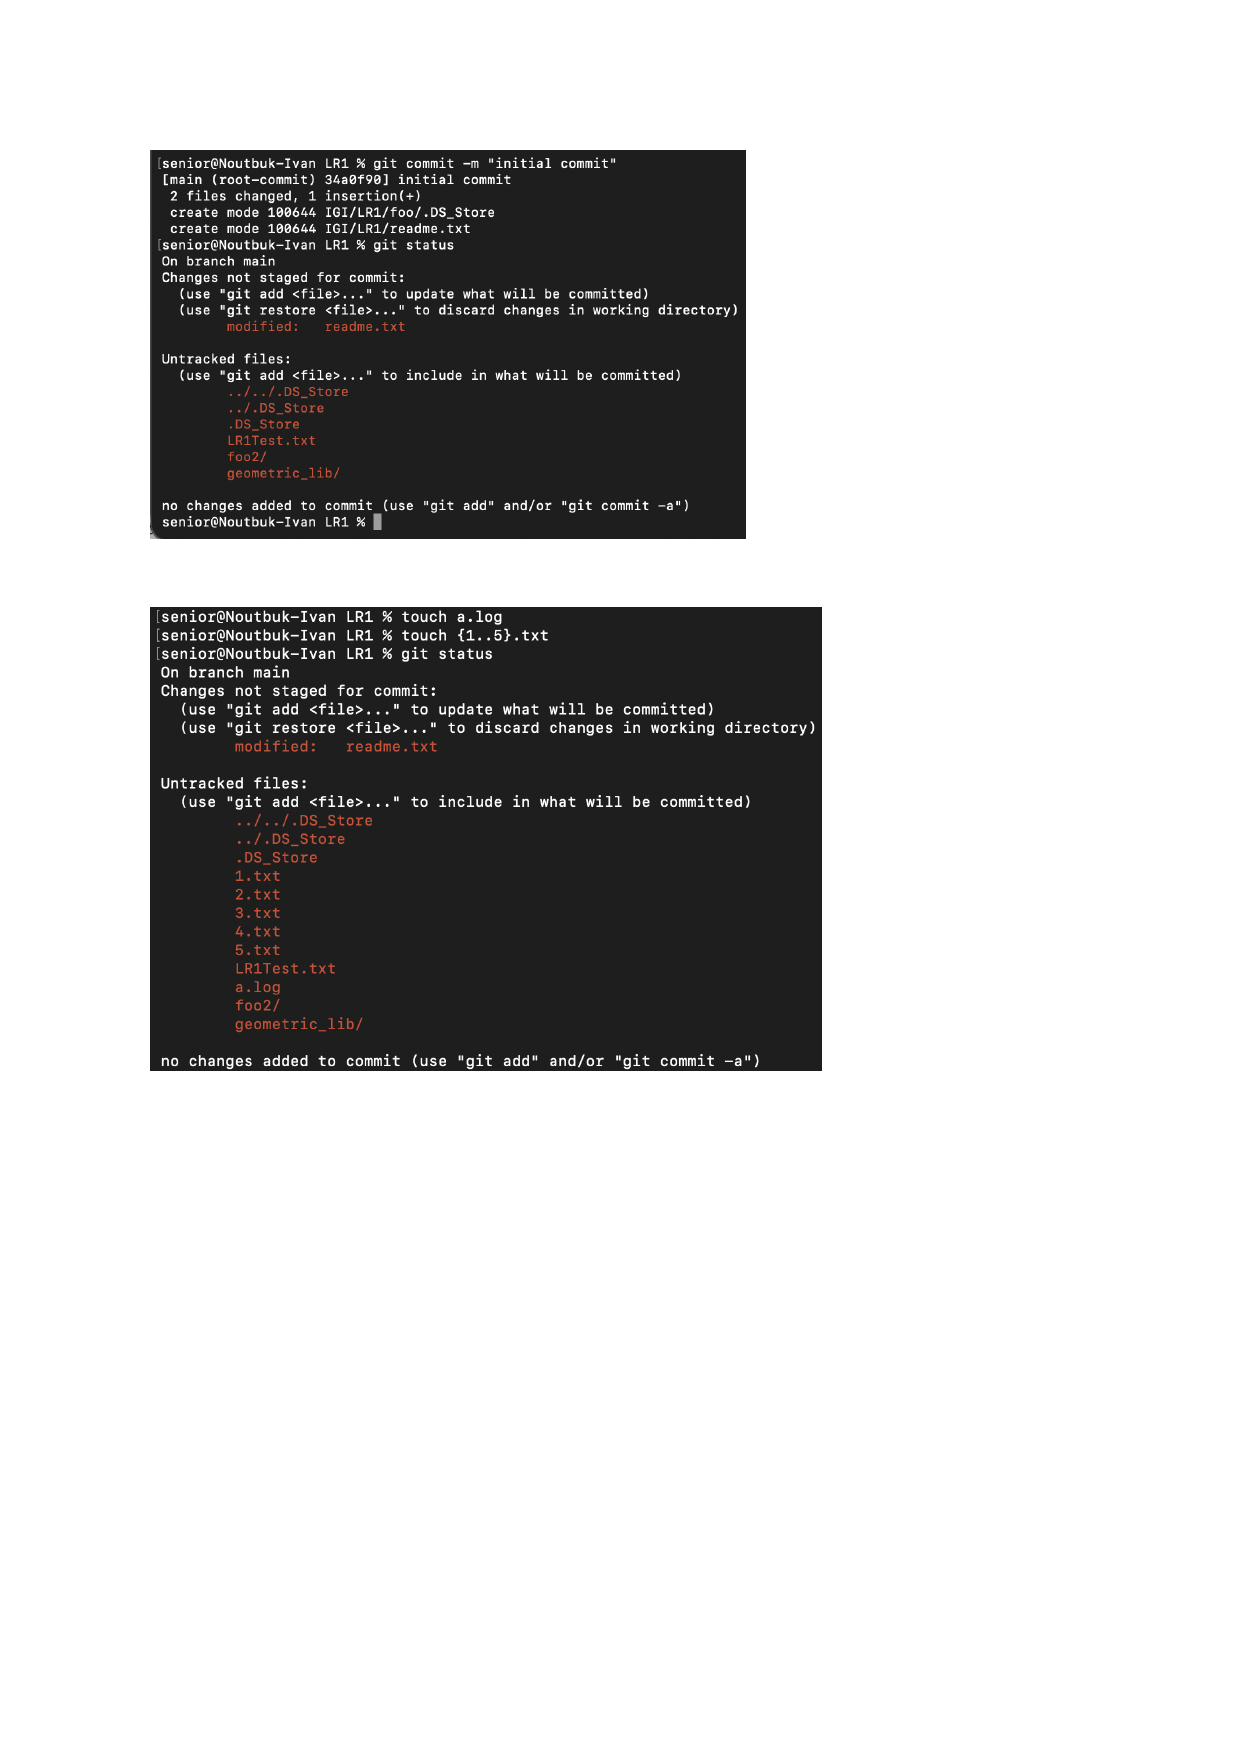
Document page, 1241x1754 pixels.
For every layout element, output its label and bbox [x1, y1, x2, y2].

picture [150, 150, 746, 539]
picture [150, 607, 822, 1071]
